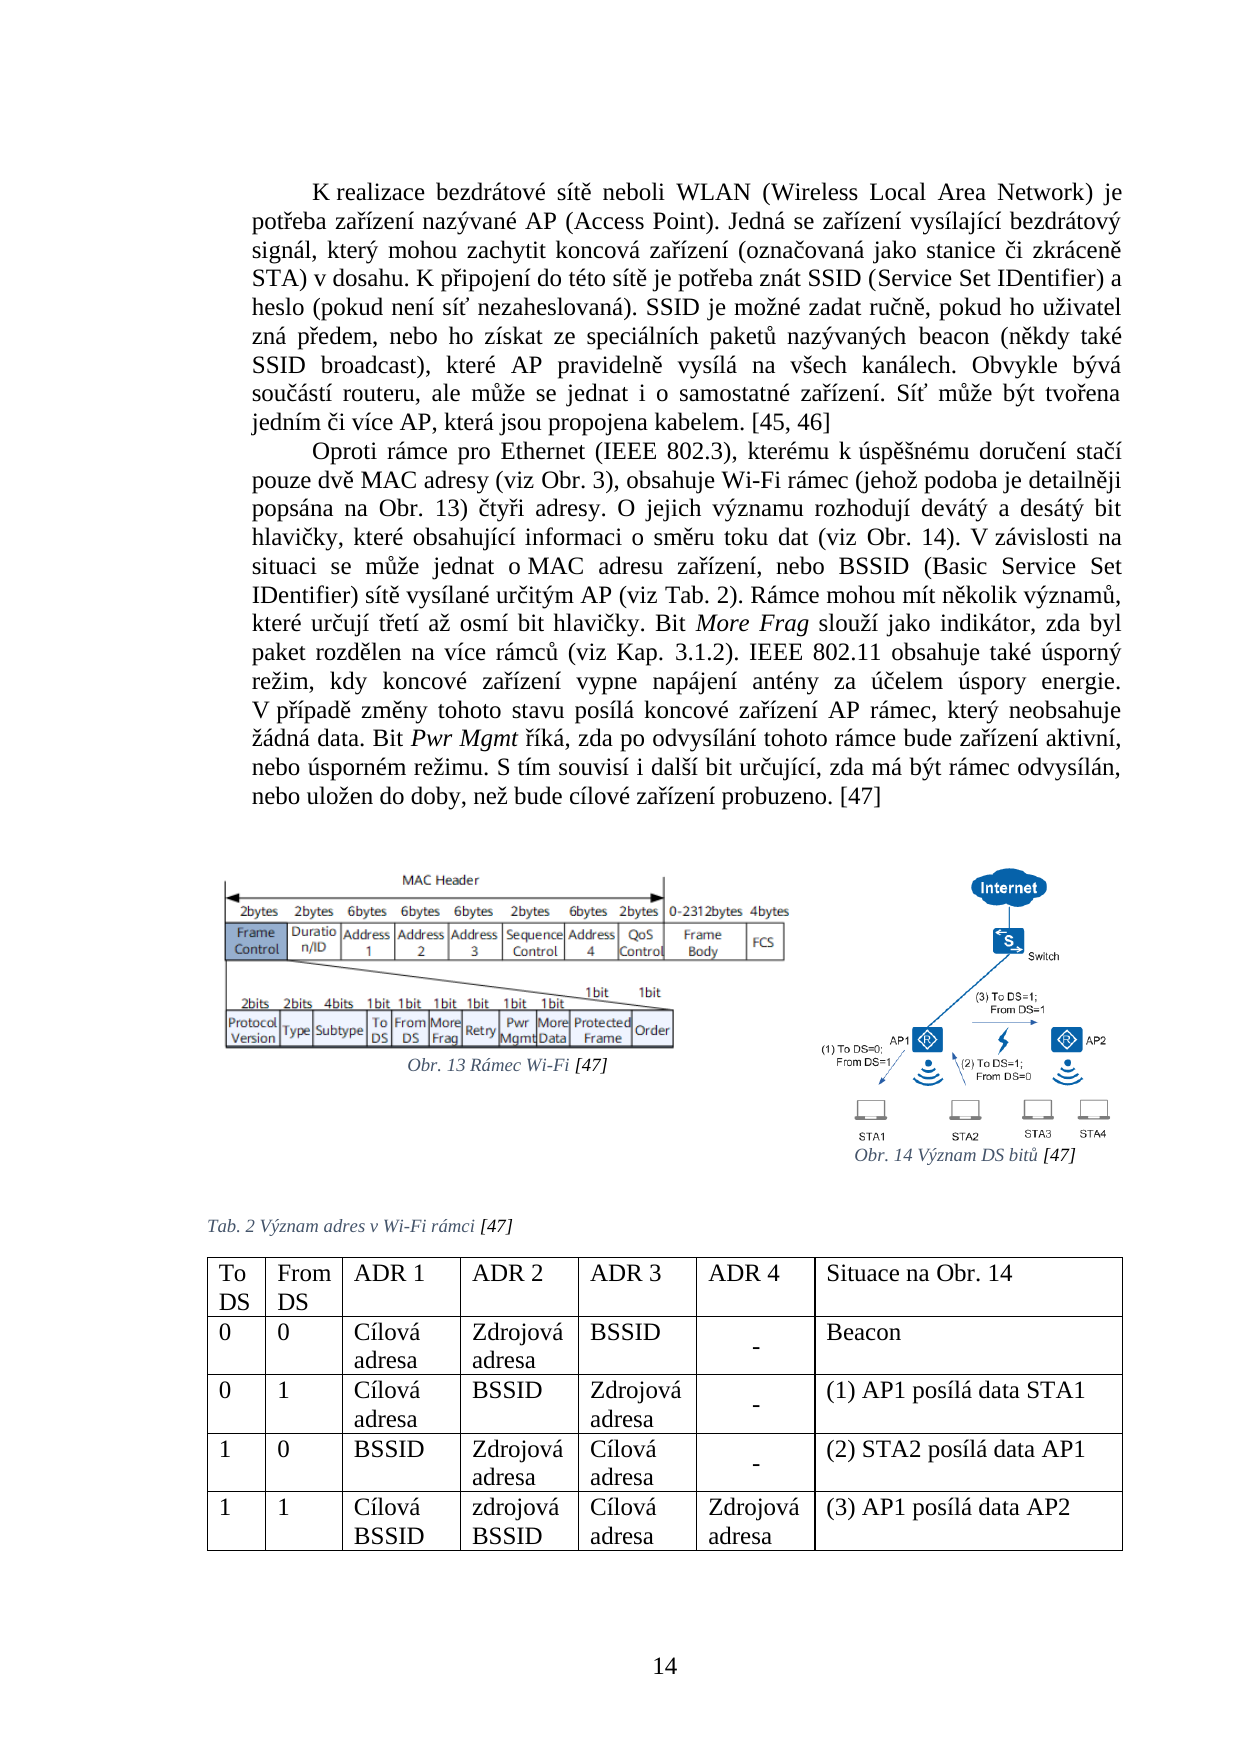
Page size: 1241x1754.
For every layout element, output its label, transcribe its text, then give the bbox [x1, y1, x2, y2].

table_cell (3) AP1 posílá data AP2 [816, 1492, 1122, 1550]
table_cell zdrojová BSSID [461, 1492, 578, 1550]
table_cell Zdrojová adresa [461, 1434, 578, 1491]
table_cell Zdrojová adresa [461, 1317, 578, 1374]
table_cell BSSID [343, 1434, 460, 1491]
table_header To DS [208, 1258, 265, 1316]
picture [821, 867, 1111, 1144]
table_header Situace na Obr. 14 [816, 1258, 1122, 1316]
table_cell 1 [208, 1492, 265, 1550]
table_header ADR 2 [461, 1258, 578, 1316]
table_cell BSSID [461, 1375, 578, 1433]
table_cell Beacon [816, 1317, 1122, 1374]
table_cell 0 [266, 1317, 342, 1374]
table_cell Cílová adresa [579, 1492, 696, 1550]
text Oproti rámce pro Ethernet (IEEE 802.3), kterému k úspěšnému doručení stačí pouze dvě MAC adresy (viz Obr. 3), obsahuje Wi-Fi rámec (jehož podoba je detailněji popsána na Obr. 13) čtyři adresy. O jejich významu rozhodují devátý a desátý bit hlavičky, které obsahující informaci o směru toku dat (viz Obr. 14). V závislosti na situaci se může jednat o MAC adresu zařízení, nebo BSSID (Basic Service Set IDentifier) sítě vysílané určitým AP (viz Tab. 2). Rámce mohou mít několik významů, které určují třetí až osmí bit hlavičky. Bit More Frag slouží jako indikátor, zda byl paket rozdělen na více rámců (viz Kap. 3.1.2). IEEE 802.11 obsahuje také úsporný režim, kdy koncové zařízení vypne napájení antény za účelem úspory energie. V případě změny tohoto stavu posílá koncové zařízení AP rámec, který neobsahuje žádná data. Bit Pwr Mgmt říká, zda po odvysílání tohoto rámce bude zařízení aktivní, nebo úsporném režimu. S tím souvisí i další bit určující, zda má být rámec odvysílán, nebo uložen do doby, než bude cílové zařízení probuzeno. [252, 436, 1122, 810]
table_cell Zdrojová adresa [579, 1375, 696, 1433]
table_cell Zdrojová adresa [697, 1492, 814, 1550]
table_cell BSSID [579, 1317, 696, 1374]
table_cell 0 [208, 1317, 265, 1374]
text K realizace bezdrátové sítě neboli WLAN (Wireless Local Area Network) je potřeba zařízení nazývané AP (Access Point). Jedná se zařízení vysílající bezdrátový signál, který mohou zachytit koncová zařízení (označovaná jako stanice či zkráceně STA) v dosahu. K připojení do této sítě je potřeba znát SSID (Service Set IDentifier) a heslo (pokud není síť nezaheslovaná). SSID je možné zadat ručně, pokud ho uživatel zná předem, nebo ho získat ze speciálních paketů nazývaných beacon (někdy také SSID broadcast), které AP pravidelně vysílá na všech kanálech. Obvykle bývá součástí routeru, ale může se jednat i o samostatné zařízení. Síť může být tvořena jedním či více AP, která jsou propojena kabelem. [252, 177, 1122, 436]
table_cell - [697, 1434, 814, 1491]
table_cell 0 [266, 1434, 342, 1491]
table_cell 1 [208, 1434, 265, 1491]
table_cell 1 [266, 1375, 342, 1433]
table_cell Cílová adresa [579, 1434, 696, 1491]
table_cell (2) STA2 posílá data AP1 [816, 1434, 1122, 1491]
table_cell (1) AP1 posílá data STA1 [816, 1375, 1122, 1433]
table_header Obr. Rámec Wi-Fi [207, 867, 809, 1186]
table_cell - [697, 1375, 814, 1433]
table_header From DS [266, 1258, 342, 1316]
text Tab. Význam adres v Wi-Fi rámci [207, 1214, 1122, 1236]
table_header ADR 3 [579, 1258, 696, 1316]
table_cell 0 [208, 1375, 265, 1433]
table_cell Cílová BSSID [343, 1492, 460, 1550]
table_cell Cílová adresa [343, 1317, 460, 1374]
table_header Obr. Význam DS bitů [810, 867, 1122, 1186]
table_header ADR 4 [697, 1258, 814, 1316]
table_cell 1 [266, 1492, 342, 1550]
picture [218, 867, 799, 1054]
table_header ADR 1 [343, 1258, 460, 1316]
table_cell Cílová adresa [343, 1375, 460, 1433]
table_cell - [697, 1317, 814, 1374]
